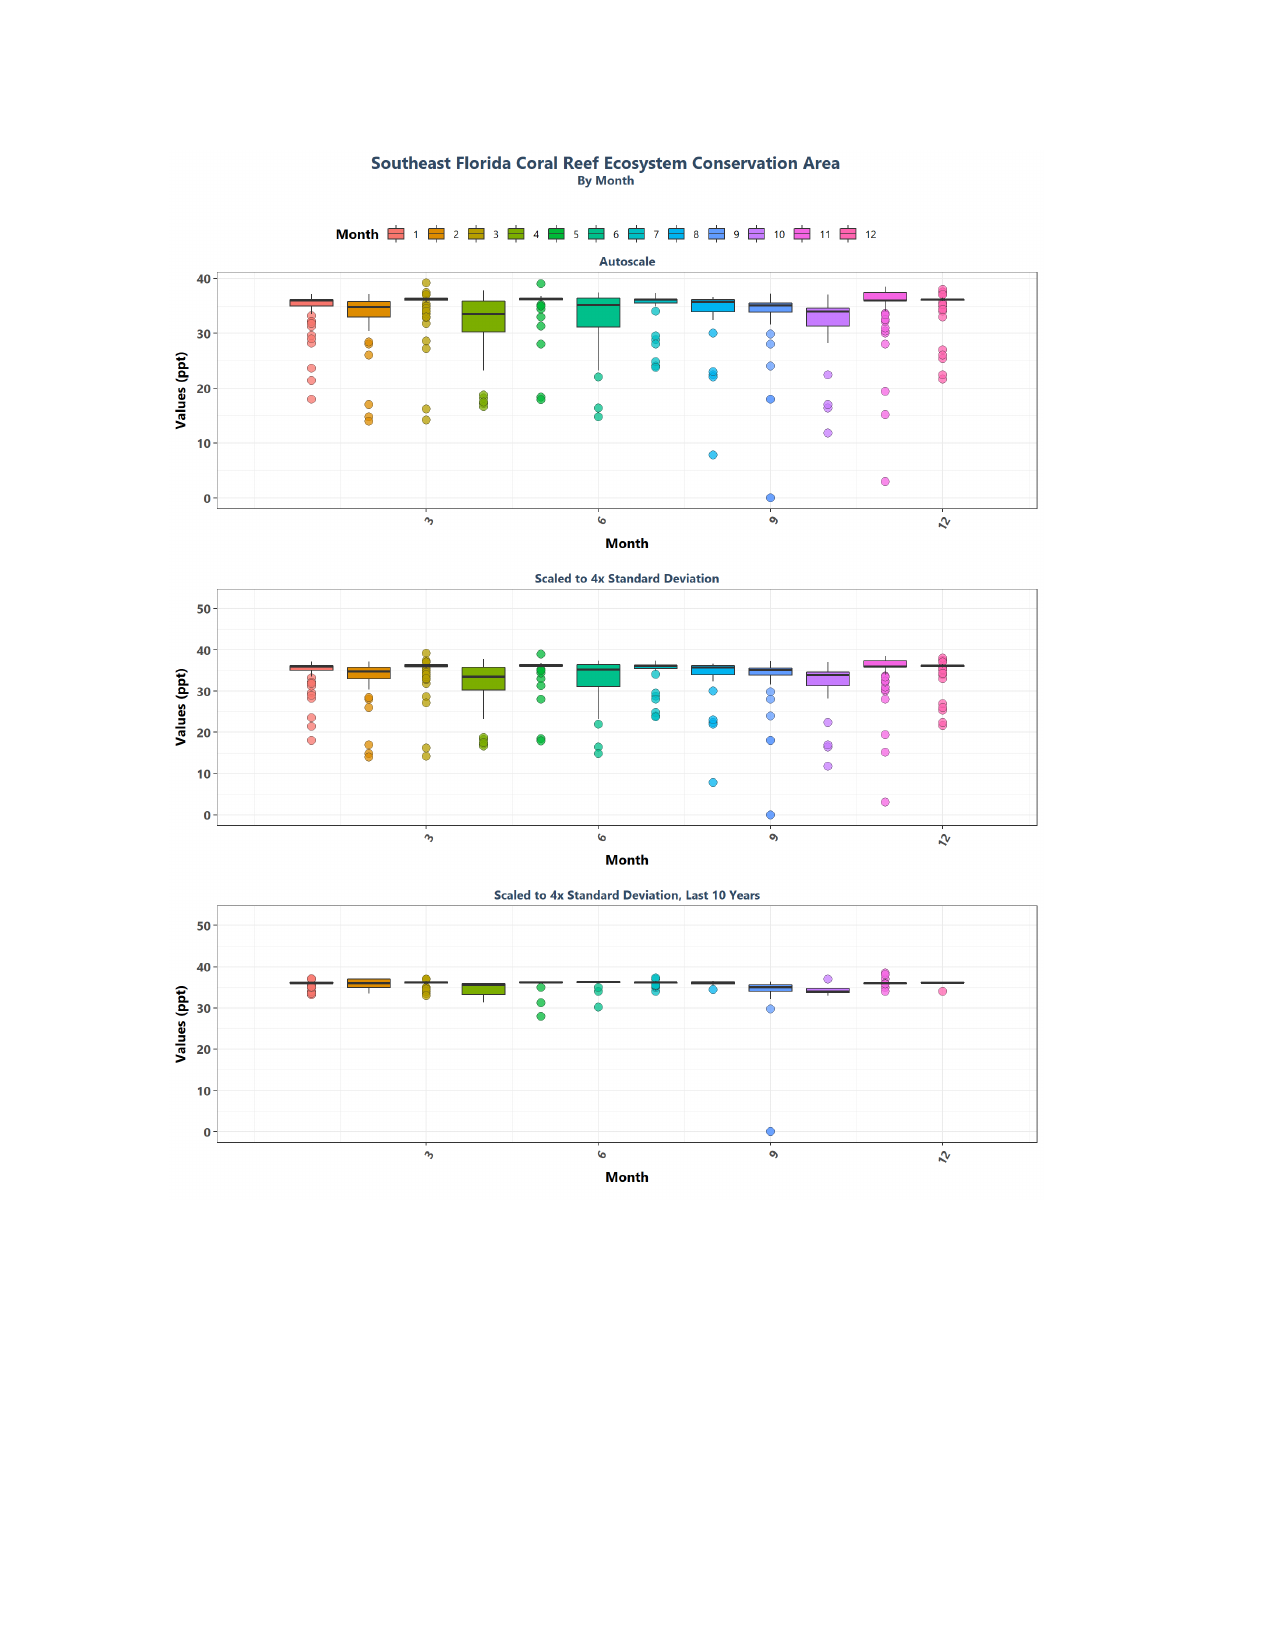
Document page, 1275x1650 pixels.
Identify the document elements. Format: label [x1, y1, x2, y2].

picture [168, 150, 1044, 1200]
